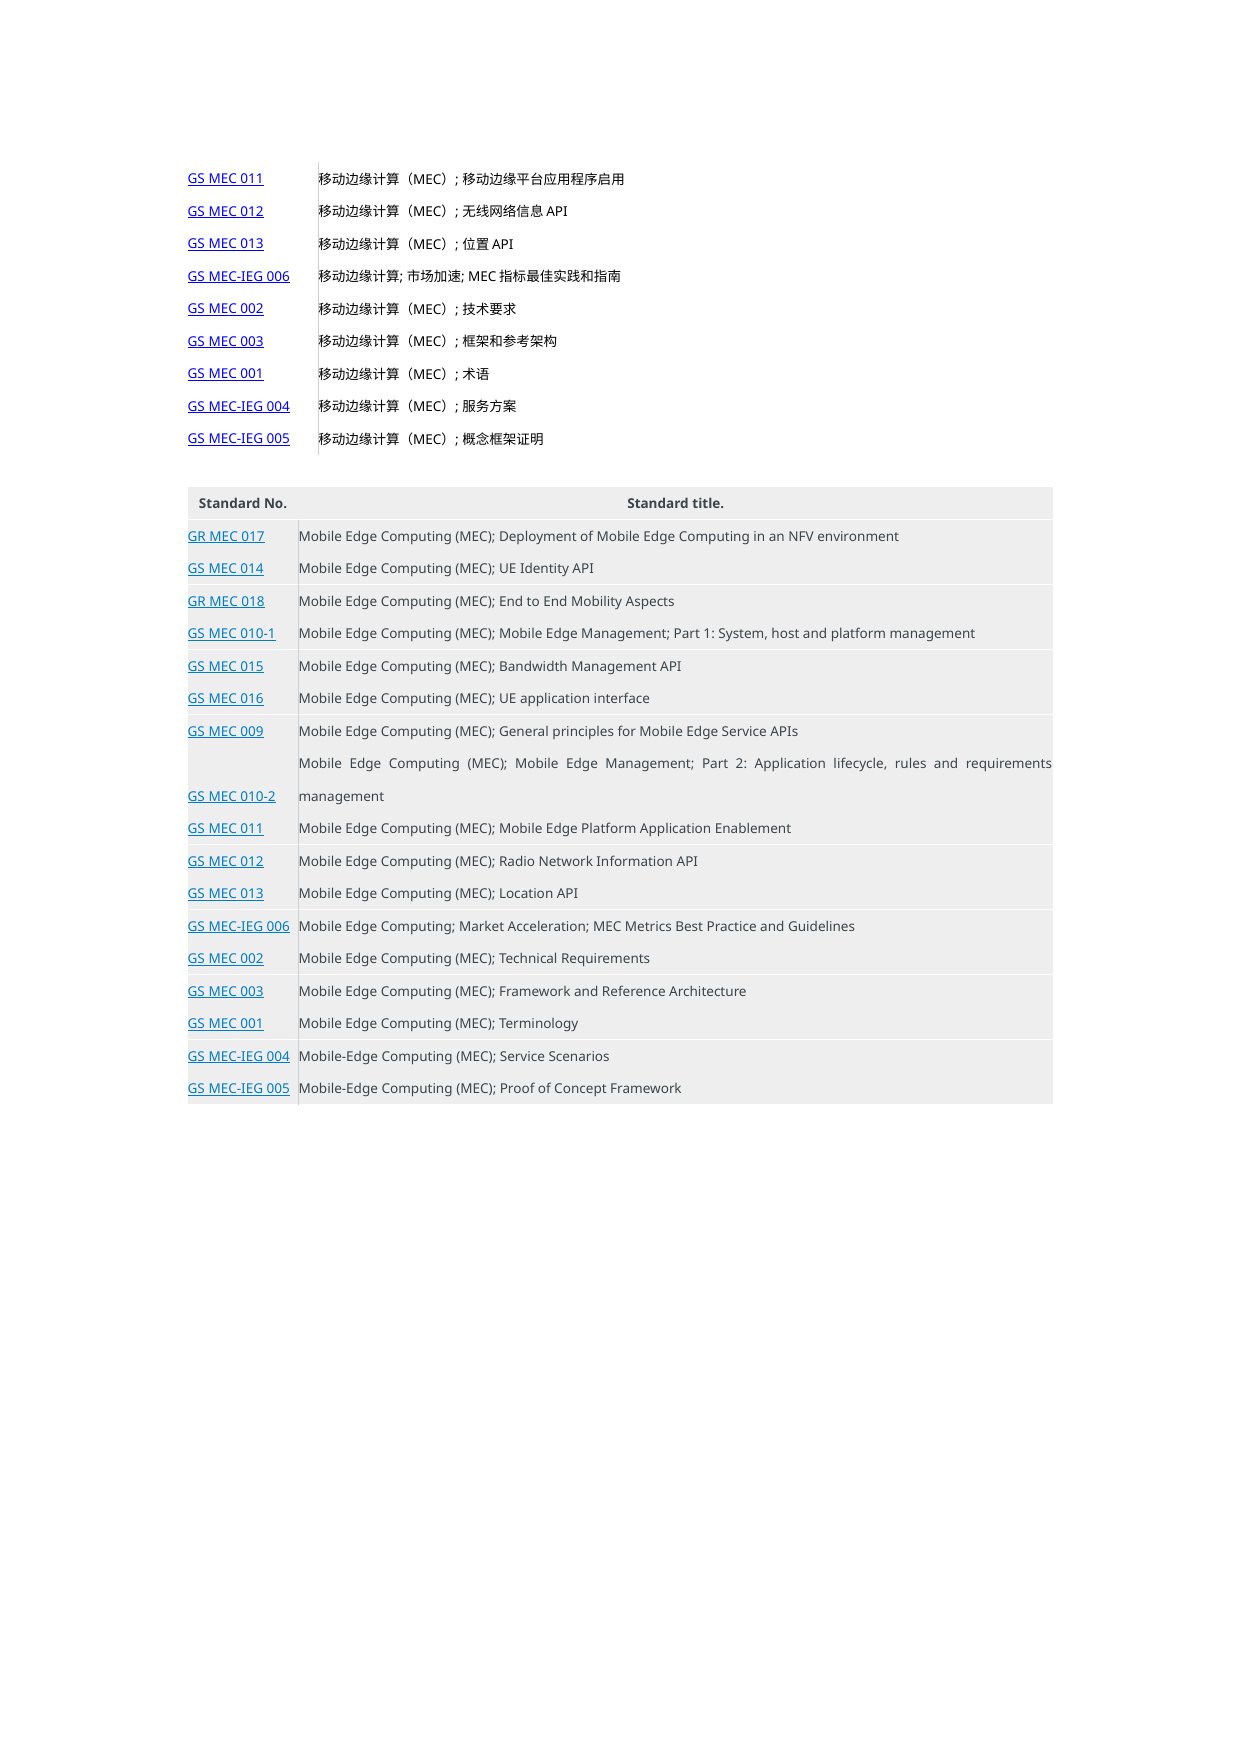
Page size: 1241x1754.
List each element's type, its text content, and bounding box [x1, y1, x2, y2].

table_header Standard No. [188, 487, 298, 519]
table_cell 移动边缘计算（MEC）; 概念框架证明 [319, 422, 1053, 454]
table_cell Mobile Edge Computing (MEC); Technical Requirements [299, 942, 1053, 974]
table_cell Mobile Edge Computing (MEC); End to End Mobility Aspects [299, 585, 1053, 617]
table_cell GS MEC 001 [188, 1007, 298, 1039]
table_cell GS MEC-IEG 006 [188, 910, 298, 942]
table_cell GS MEC 015 [188, 650, 298, 682]
table_cell GR MEC 017 [188, 520, 298, 552]
table_cell 移动边缘计算（MEC）; 技术要求 [319, 292, 1053, 324]
table_cell Mobile-Edge Computing (MEC); Proof of Concept Framework [299, 1072, 1053, 1104]
table_cell GS MEC-IEG 006 [188, 260, 318, 292]
table_cell Mobile Edge Computing; Market Acceleration; MEC Metrics Best Practice and Guidelines [299, 910, 1053, 942]
table_cell GS MEC 002 [188, 942, 298, 974]
table_cell Mobile Edge Computing (MEC); Deployment of Mobile Edge Computing in an NFV environment [299, 520, 1053, 552]
table_cell Mobile Edge Computing (MEC); Radio Network Information API [299, 845, 1053, 877]
table_cell GS MEC-IEG 004 [188, 1040, 298, 1072]
table_cell GS MEC 001 [188, 357, 318, 389]
table_cell 移动边缘计算（MEC）; 位置API [319, 227, 1053, 259]
table_cell GS MEC 003 [188, 325, 318, 357]
table_cell GS MEC-IEG 005 [188, 1072, 298, 1104]
table_cell GS MEC 011 [188, 812, 298, 844]
table_cell GS MEC 011 [188, 162, 318, 194]
table_cell GS MEC-IEG 005 [188, 422, 318, 454]
table_cell Mobile Edge Computing (MEC); UE application interface [299, 682, 1053, 714]
table_cell Mobile Edge Computing (MEC); Mobile Edge Platform Application Enablement [299, 812, 1053, 844]
table_cell 移动边缘计算（MEC）; 框架和参考架构 [319, 325, 1053, 357]
table_cell GS MEC 010-1 [188, 617, 298, 649]
table_cell Mobile Edge Computing (MEC); Bandwidth Management API [299, 650, 1053, 682]
table_cell GS MEC 012 [188, 195, 318, 227]
table_cell GS MEC-IEG 004 [188, 390, 318, 422]
table_cell 移动边缘计算; 市场加速; MEC指标最佳实践和指南 [319, 260, 1053, 292]
table_cell Mobile Edge Computing (MEC); Framework and Reference Architecture [299, 975, 1053, 1007]
table_cell Mobile Edge Computing (MEC); Terminology [299, 1007, 1053, 1039]
table_cell 移动边缘计算（MEC）; 服务方案 [319, 390, 1053, 422]
table_cell GS MEC 003 [188, 975, 298, 1007]
table_header Standard title. [298, 487, 1053, 519]
table_cell GS MEC 012 [188, 845, 298, 877]
table_cell Mobile Edge Computing (MEC); Mobile Edge Management; Part 2: Application lifecycle, rules and requirements management [299, 747, 1053, 812]
table_cell GS MEC 013 [188, 877, 298, 909]
table_cell GS MEC 010-2 [188, 747, 298, 812]
table_cell GS MEC 009 [188, 715, 298, 747]
table_cell 移动边缘计算（MEC）; 术语 [319, 357, 1053, 389]
table_cell Mobile-Edge Computing (MEC); Service Scenarios [299, 1040, 1053, 1072]
table_cell GR MEC 018 [188, 585, 298, 617]
table_cell GS MEC 013 [188, 227, 318, 259]
table_cell Mobile Edge Computing (MEC); Mobile Edge Management; Part 1: System, host and platform management [299, 617, 1053, 649]
table_cell GS MEC 002 [188, 292, 318, 324]
table_cell GS MEC 014 [188, 552, 298, 584]
table_cell 移动边缘计算（MEC）; 无线网络信息API [319, 195, 1053, 227]
table_cell 移动边缘计算（MEC）; 移动边缘平台应用程序启用 [319, 162, 1053, 194]
table_cell Mobile Edge Computing (MEC); Location API [299, 877, 1053, 909]
table_cell Mobile Edge Computing (MEC); General principles for Mobile Edge Service APIs [299, 715, 1053, 747]
table_cell GS MEC 016 [188, 682, 298, 714]
table_cell Mobile Edge Computing (MEC); UE Identity API [299, 552, 1053, 584]
